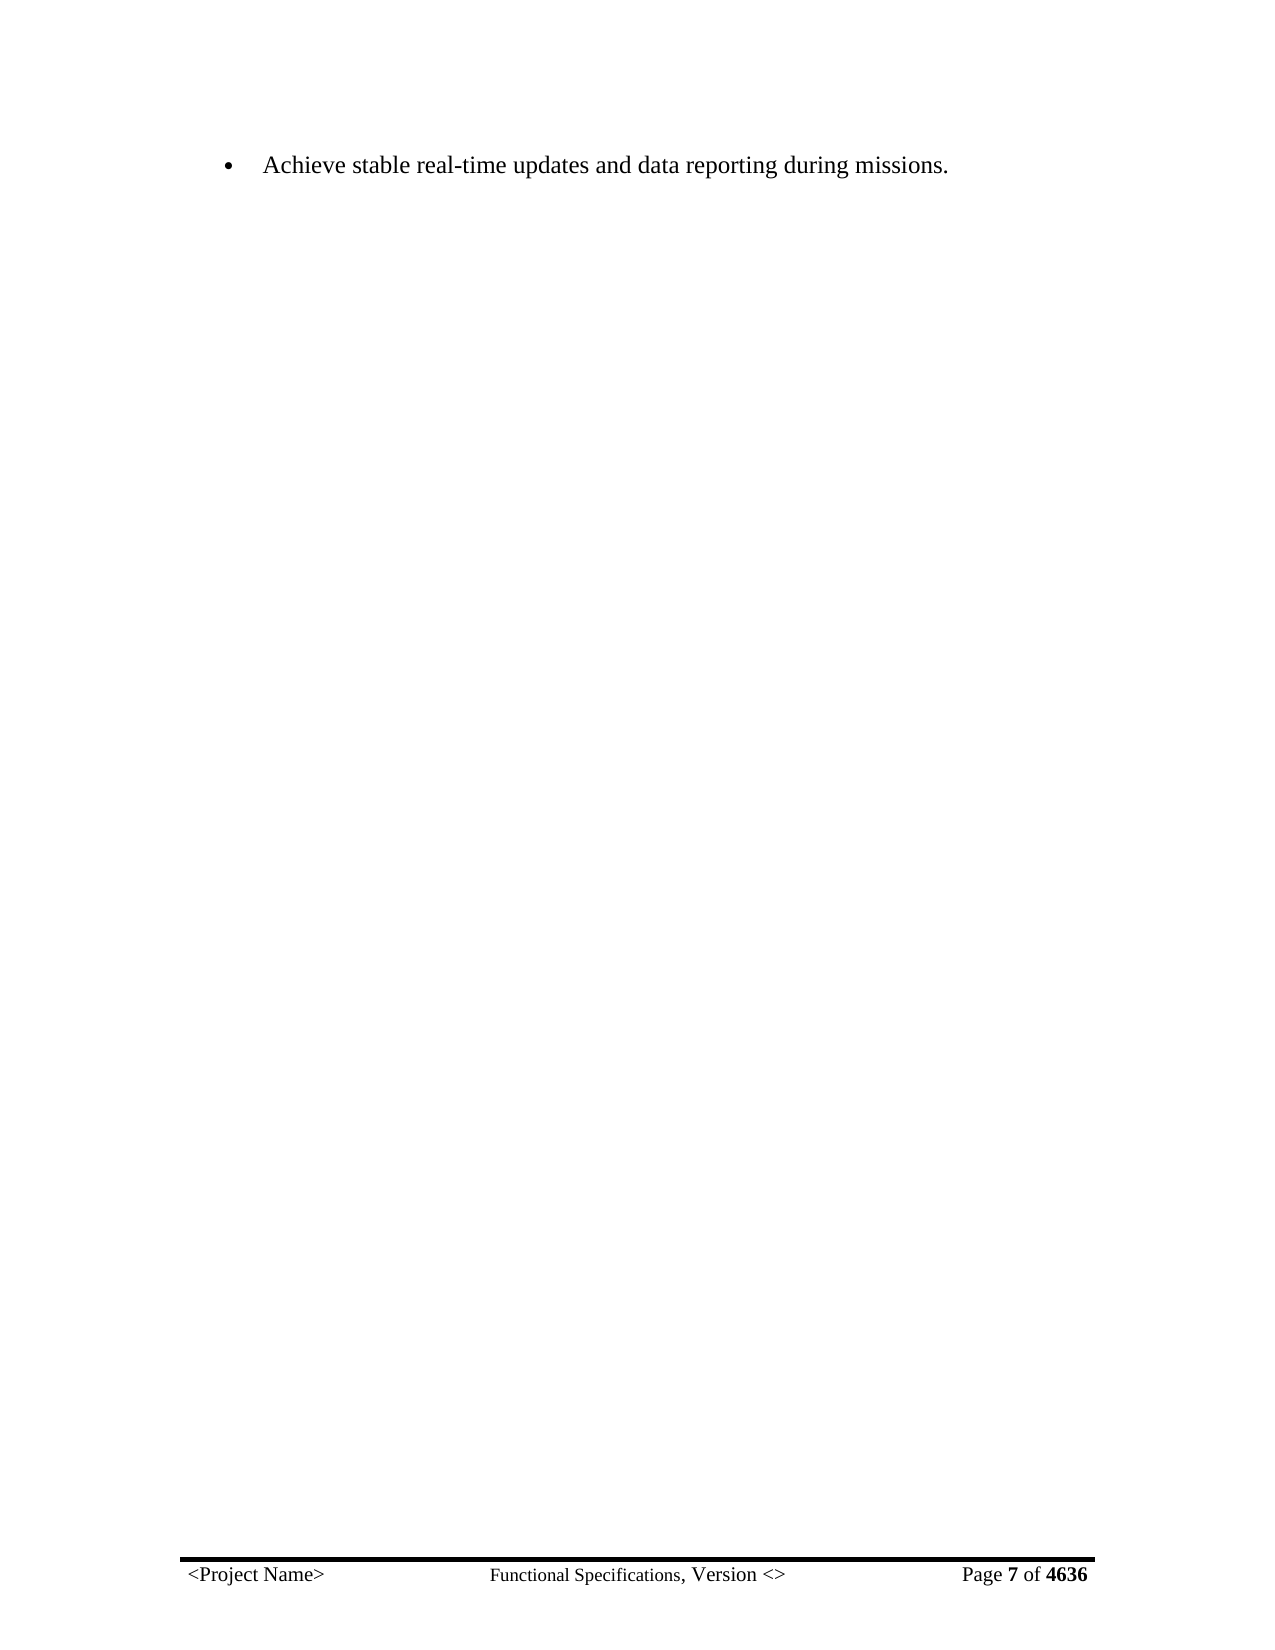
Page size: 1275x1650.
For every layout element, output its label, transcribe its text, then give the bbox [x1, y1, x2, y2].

list Achieve stable real-time updates and data reporting during missions. [225, 150, 1087, 179]
